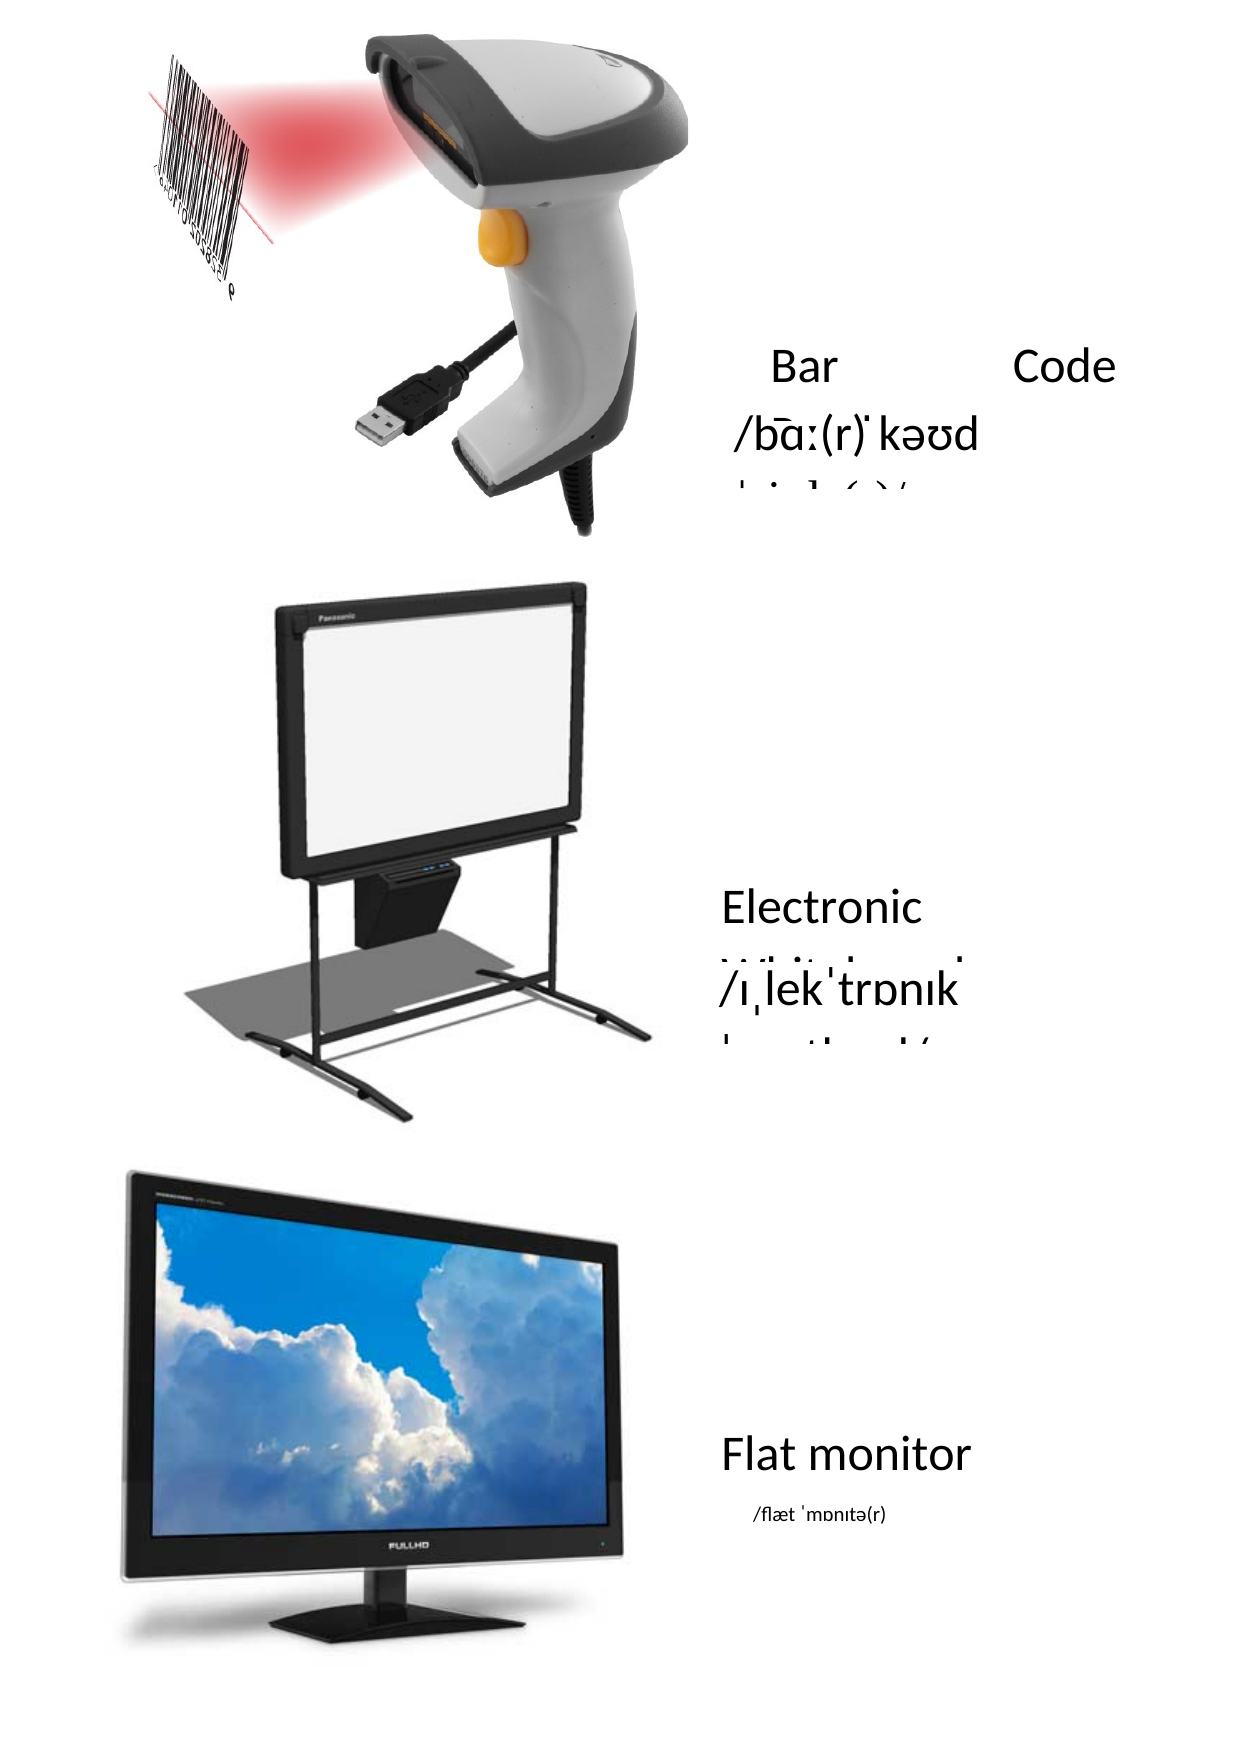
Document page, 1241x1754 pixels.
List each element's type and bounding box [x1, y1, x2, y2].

picture [83, 557, 733, 1675]
picture [147, 14, 689, 556]
picture [729, 909, 733, 919]
picture [729, 895, 733, 905]
